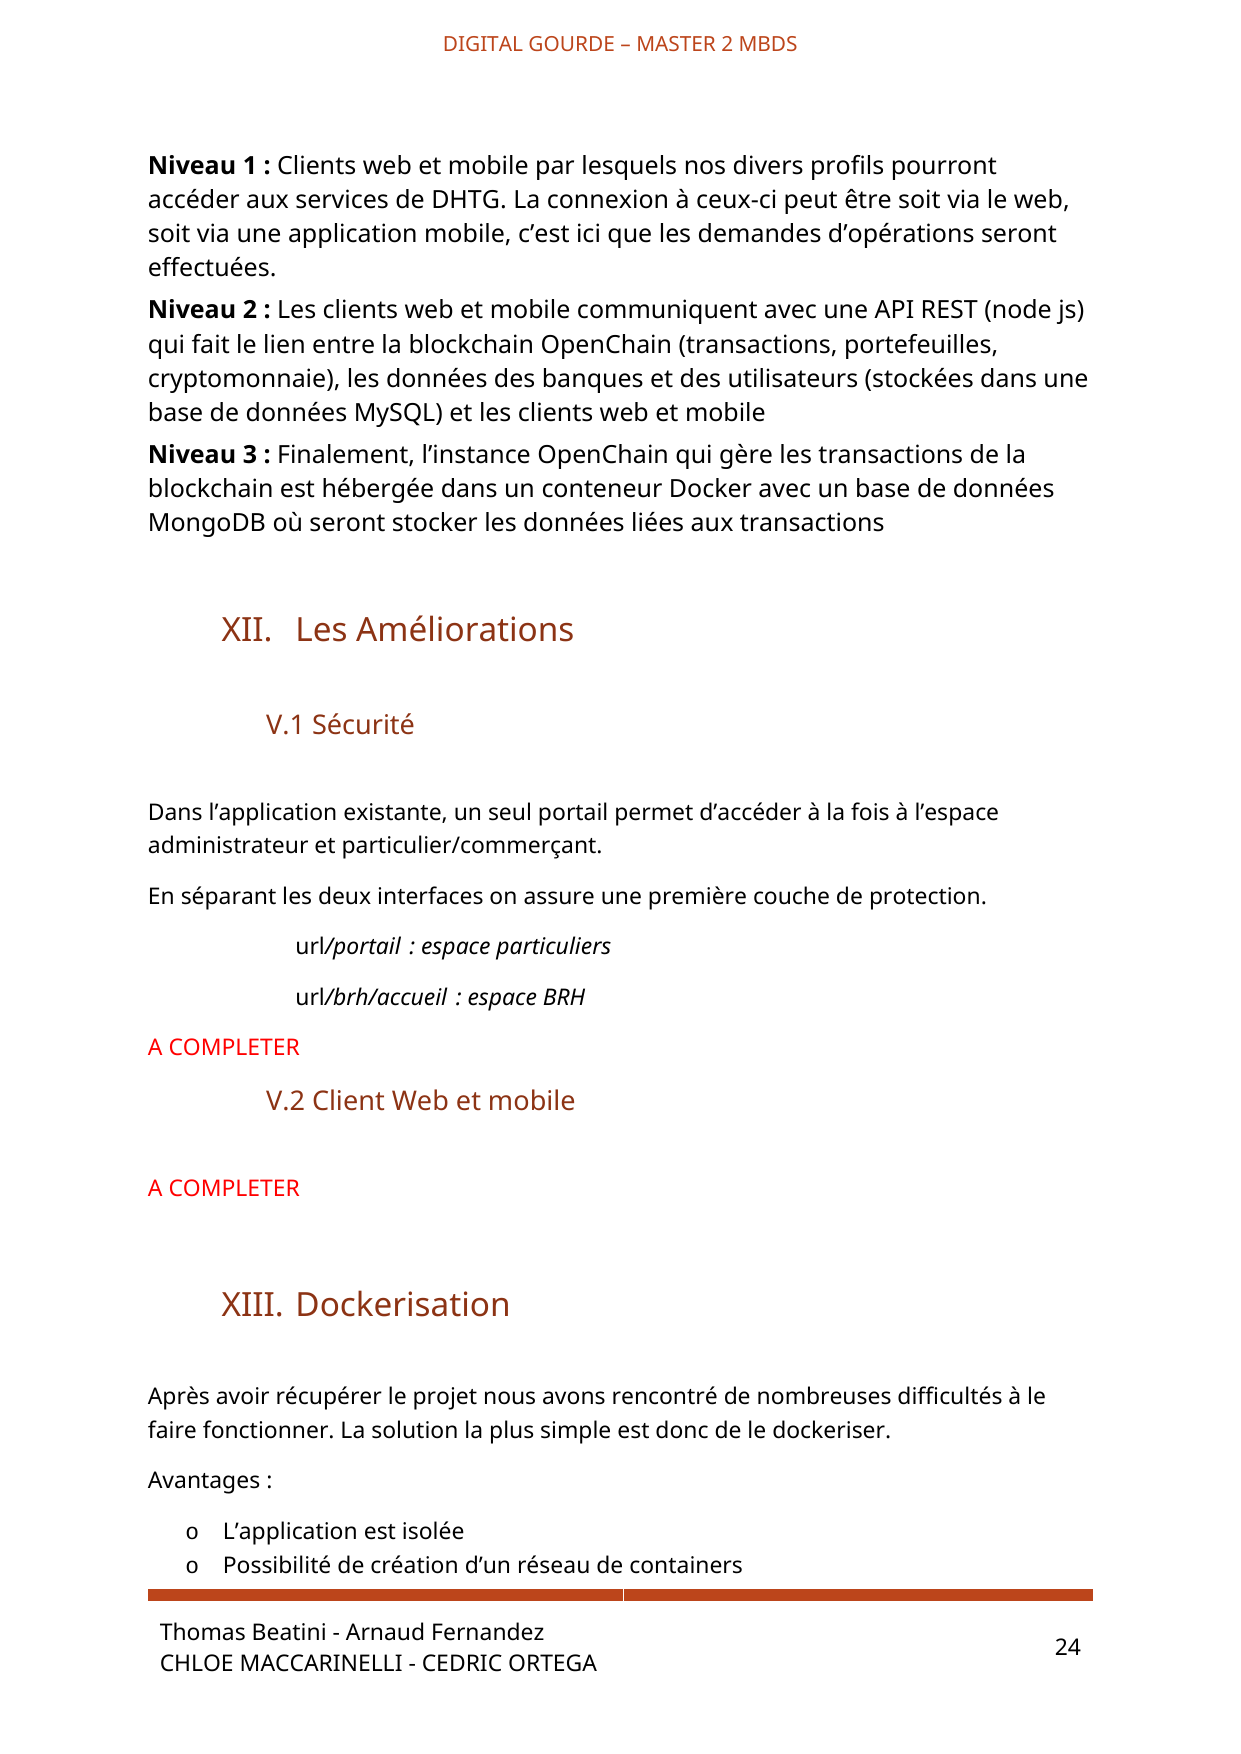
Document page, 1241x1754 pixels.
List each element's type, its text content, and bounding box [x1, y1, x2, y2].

list L’application est isolée [185, 1515, 1093, 1546]
text A COMPLETER [148, 1031, 1093, 1062]
text A COMPLETER [148, 1172, 1093, 1203]
subtitle V.2 Client Web et mobile [266, 1081, 1093, 1118]
text url/portail : espace particuliers [148, 930, 1093, 961]
text En séparant les deux interfaces on assure une première couche de protection. [148, 880, 1093, 911]
text Niveau 2 : Les clients web et mobile communiquent avec une API REST (node js) qui fait le lien entre la blockchain OpenChain (transactions, portefeuilles, cryptomonnaie), les données des banques et des utilisateurs (stockées dans une base de données MySQL) et les clients web et mobile [148, 292, 1093, 428]
list Possibilité de création d’un réseau de containers [185, 1549, 1093, 1580]
text Après avoir récupérer le projet nous avons rencontré de nombreuses difficultés à le faire fonctionner. La solution la plus simple est donc de le dockeriser. [148, 1380, 1093, 1445]
subtitle Dockerisation [221, 1281, 1093, 1326]
subtitle V.1 Sécurité [266, 705, 1093, 742]
subtitle Les Améliorations [221, 606, 1093, 651]
text Dans l’application existante, un seul portail permet d’accéder à la fois à l’espace administrateur et particulier/commerçant. [148, 796, 1093, 861]
text url/brh/accueil : espace BRH [148, 981, 1093, 1012]
text Niveau 3 : Finalement, l’instance OpenChain qui gère les transactions de la blockchain est hébergée dans un conteneur Docker avec un base de données MongoDB où seront stocker les données liées aux transactions [148, 437, 1093, 539]
text Avantages : [148, 1464, 1093, 1496]
text Niveau 1 : Clients web et mobile par lesquels nos divers profils pourront accéder aux services de DHTG. La connexion à ceux-ci peut être soit via le web, soit via une application mobile, c’est ici que les demandes d’opérations seront effectuées. [148, 148, 1093, 284]
